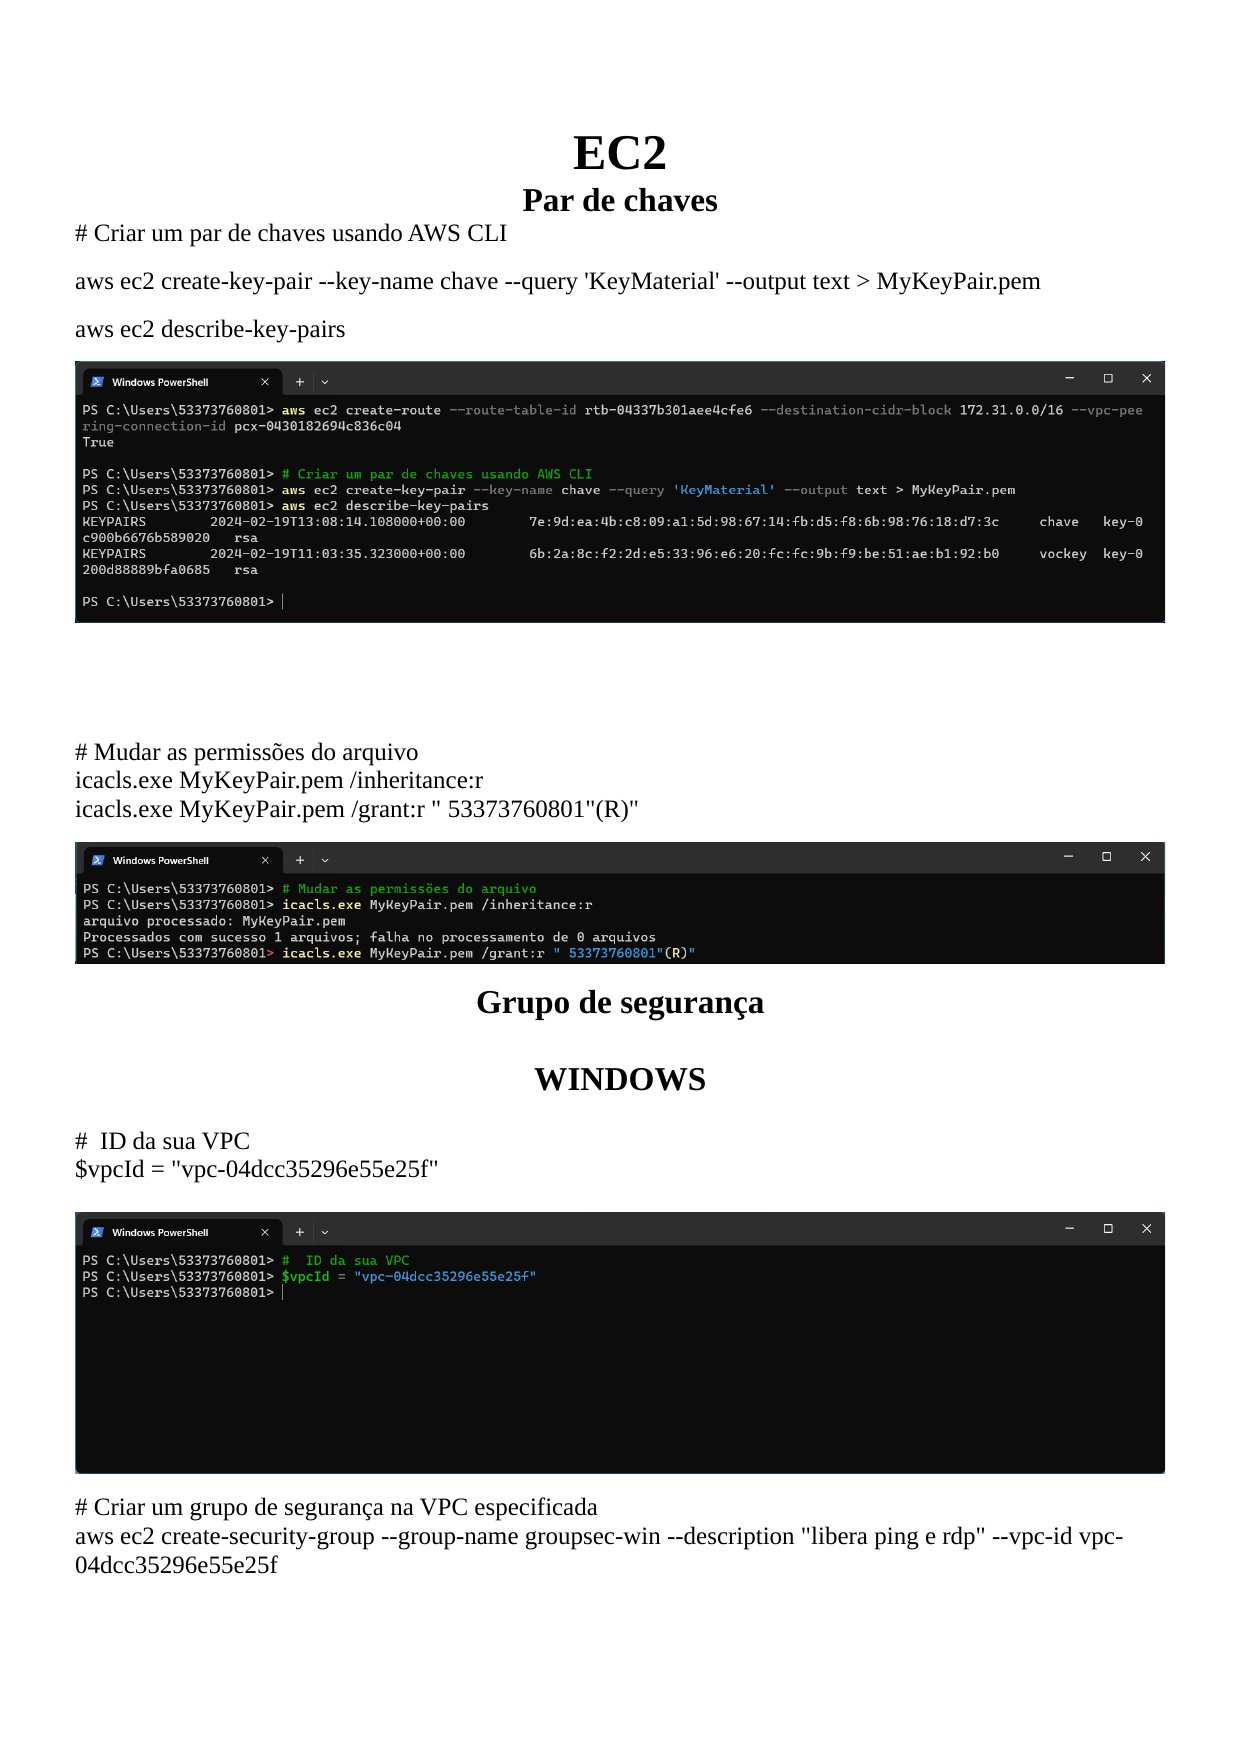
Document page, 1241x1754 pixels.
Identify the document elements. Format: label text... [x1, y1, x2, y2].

picture [75, 361, 1166, 623]
text EC2 [75, 123, 1165, 180]
text # ID da sua VPC [75, 1126, 1165, 1154]
text # Criar um grupo de segurança na VPC especificada [75, 1492, 1165, 1521]
text WINDOWS [75, 1059, 1165, 1097]
text Grupo de segurança [75, 982, 1165, 1020]
text $vpcId = "vpc-04dcc35296e55e25f" [75, 1154, 1165, 1183]
picture [75, 842, 1166, 964]
text aws ec2 describe-key-pairs [75, 314, 1165, 342]
text icacls.exe MyKeyPair.pem /inheritance:r [75, 766, 1165, 794]
text aws ec2 create-security-group --group-name groupsec-win --description "libera ping e rdp" --vpc-id vpc-04dcc35296e55e25f [75, 1521, 1165, 1579]
text aws ec2 create-key-pair --key-name chave --query 'KeyMaterial' --output text > MyKeyPair.pem [75, 266, 1165, 295]
text # Criar um par de chaves usando AWS CLI [75, 218, 1165, 247]
text icacls.exe MyKeyPair.pem /grant:r " 53373760801"(R)" [75, 794, 1165, 823]
text Par de chaves [75, 180, 1165, 218]
picture [75, 1212, 1166, 1474]
text # Mudar as permissões do arquivo [75, 737, 1165, 766]
